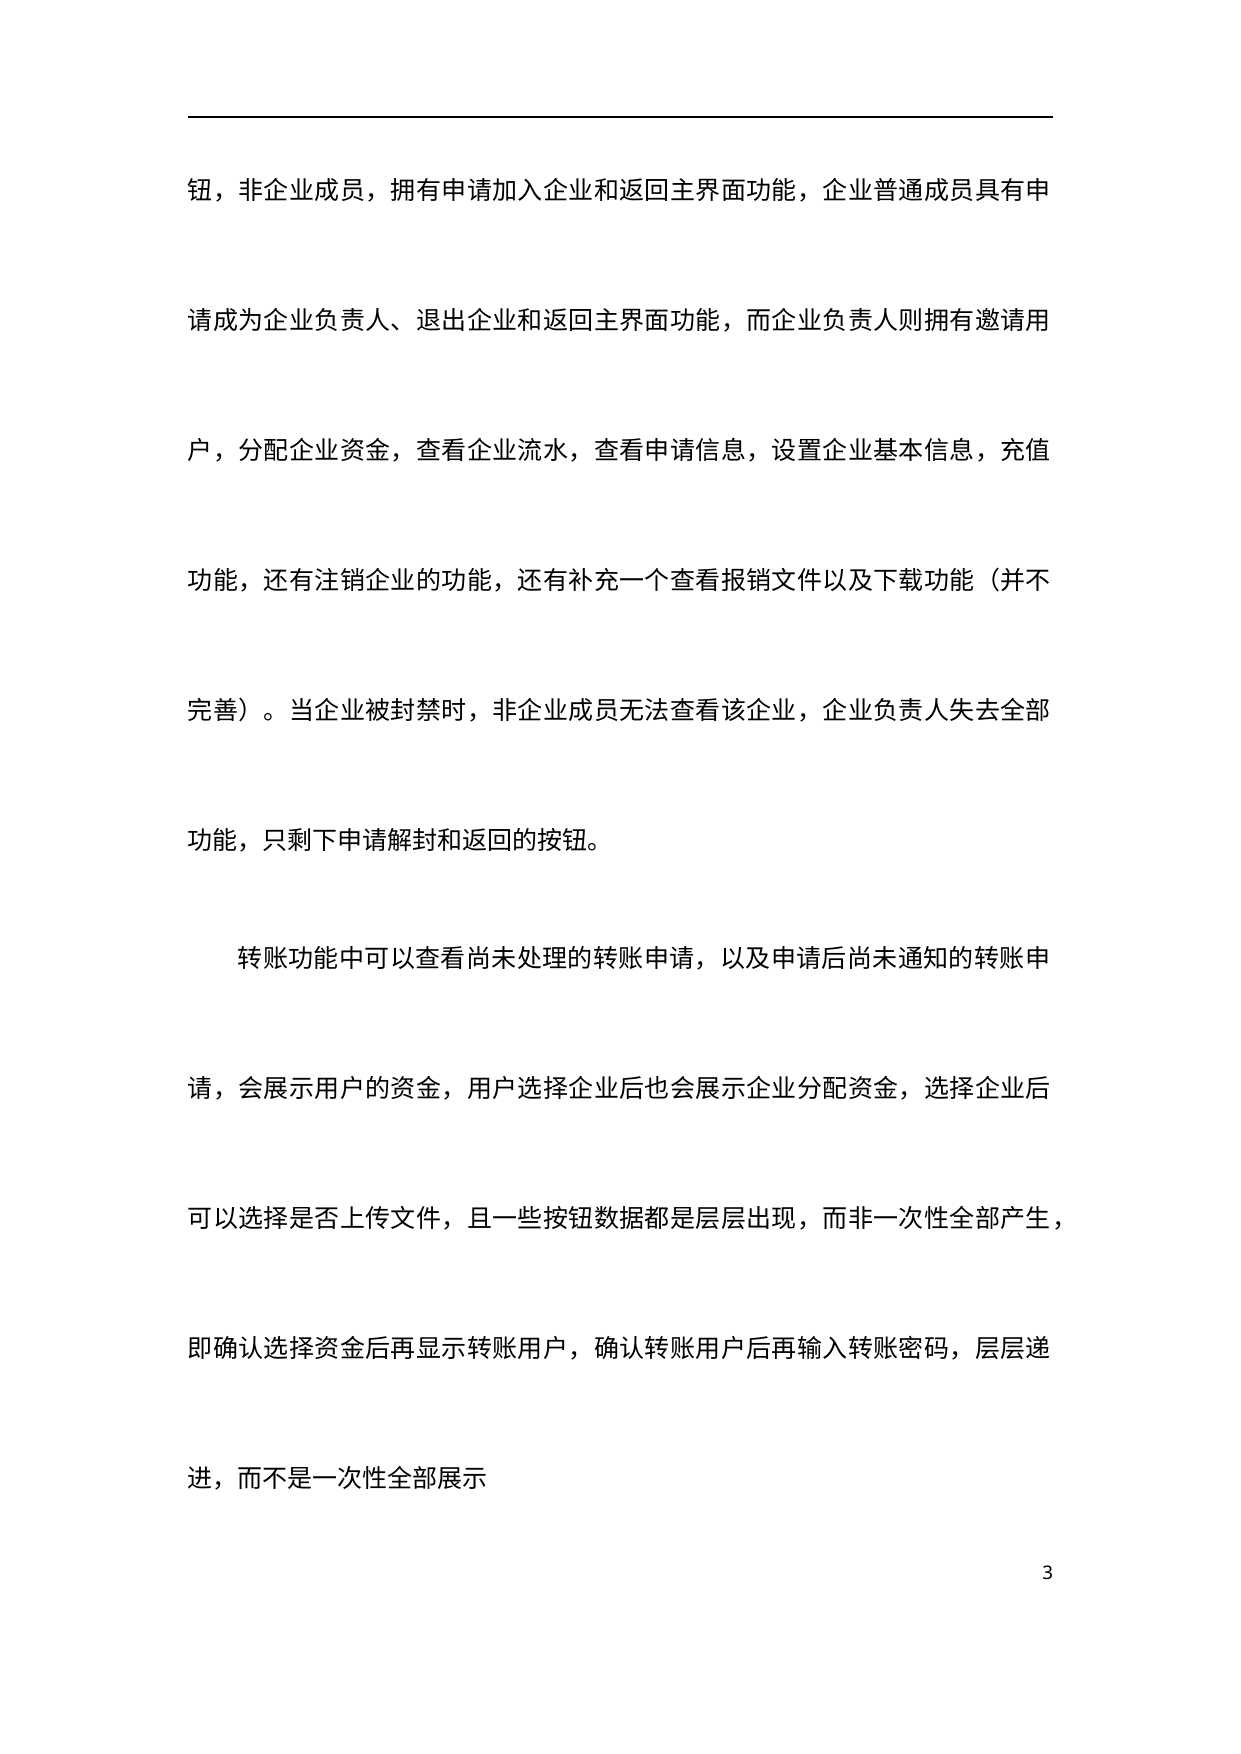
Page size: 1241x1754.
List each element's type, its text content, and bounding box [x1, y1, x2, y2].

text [187, 156, 1053, 871]
text 转账功能中可以查看尚未处理的转账申请，以及申请后尚未通知的转账申请，会展示用户的资金，用户选择企业后也会展示企业分配资金，选择企业后可以选择是否上传文件，且一些按钮数据都是层层出现，而非一次性全部产生，即确认选择资金后再显示转账用户，确认转账用户后再输入转账密码，层层递进，而不是一次性全部展示 [187, 924, 1053, 1509]
